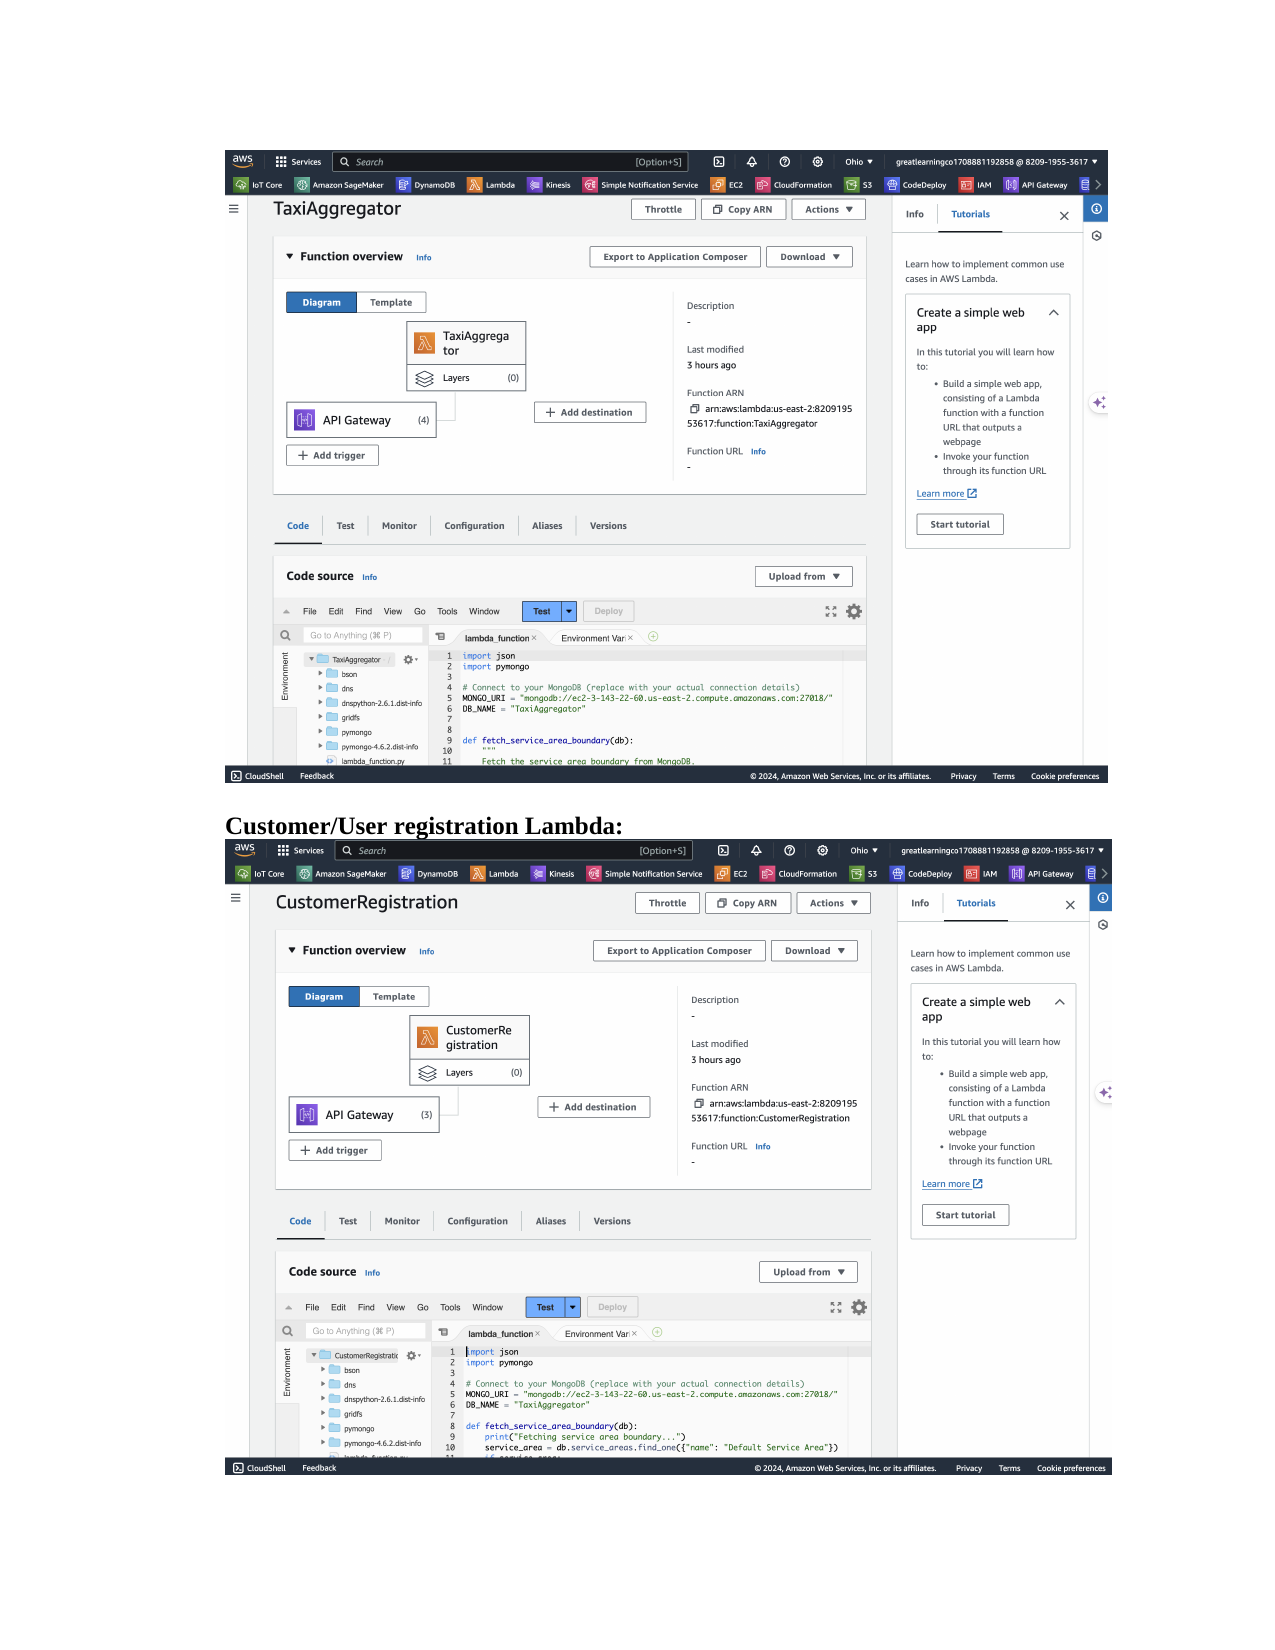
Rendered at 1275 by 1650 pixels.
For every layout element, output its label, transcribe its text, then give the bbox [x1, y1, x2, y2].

picture [225, 839, 1112, 1475]
picture [225, 150, 1108, 783]
list Customer/User registration Lambda: [225, 811, 1125, 840]
